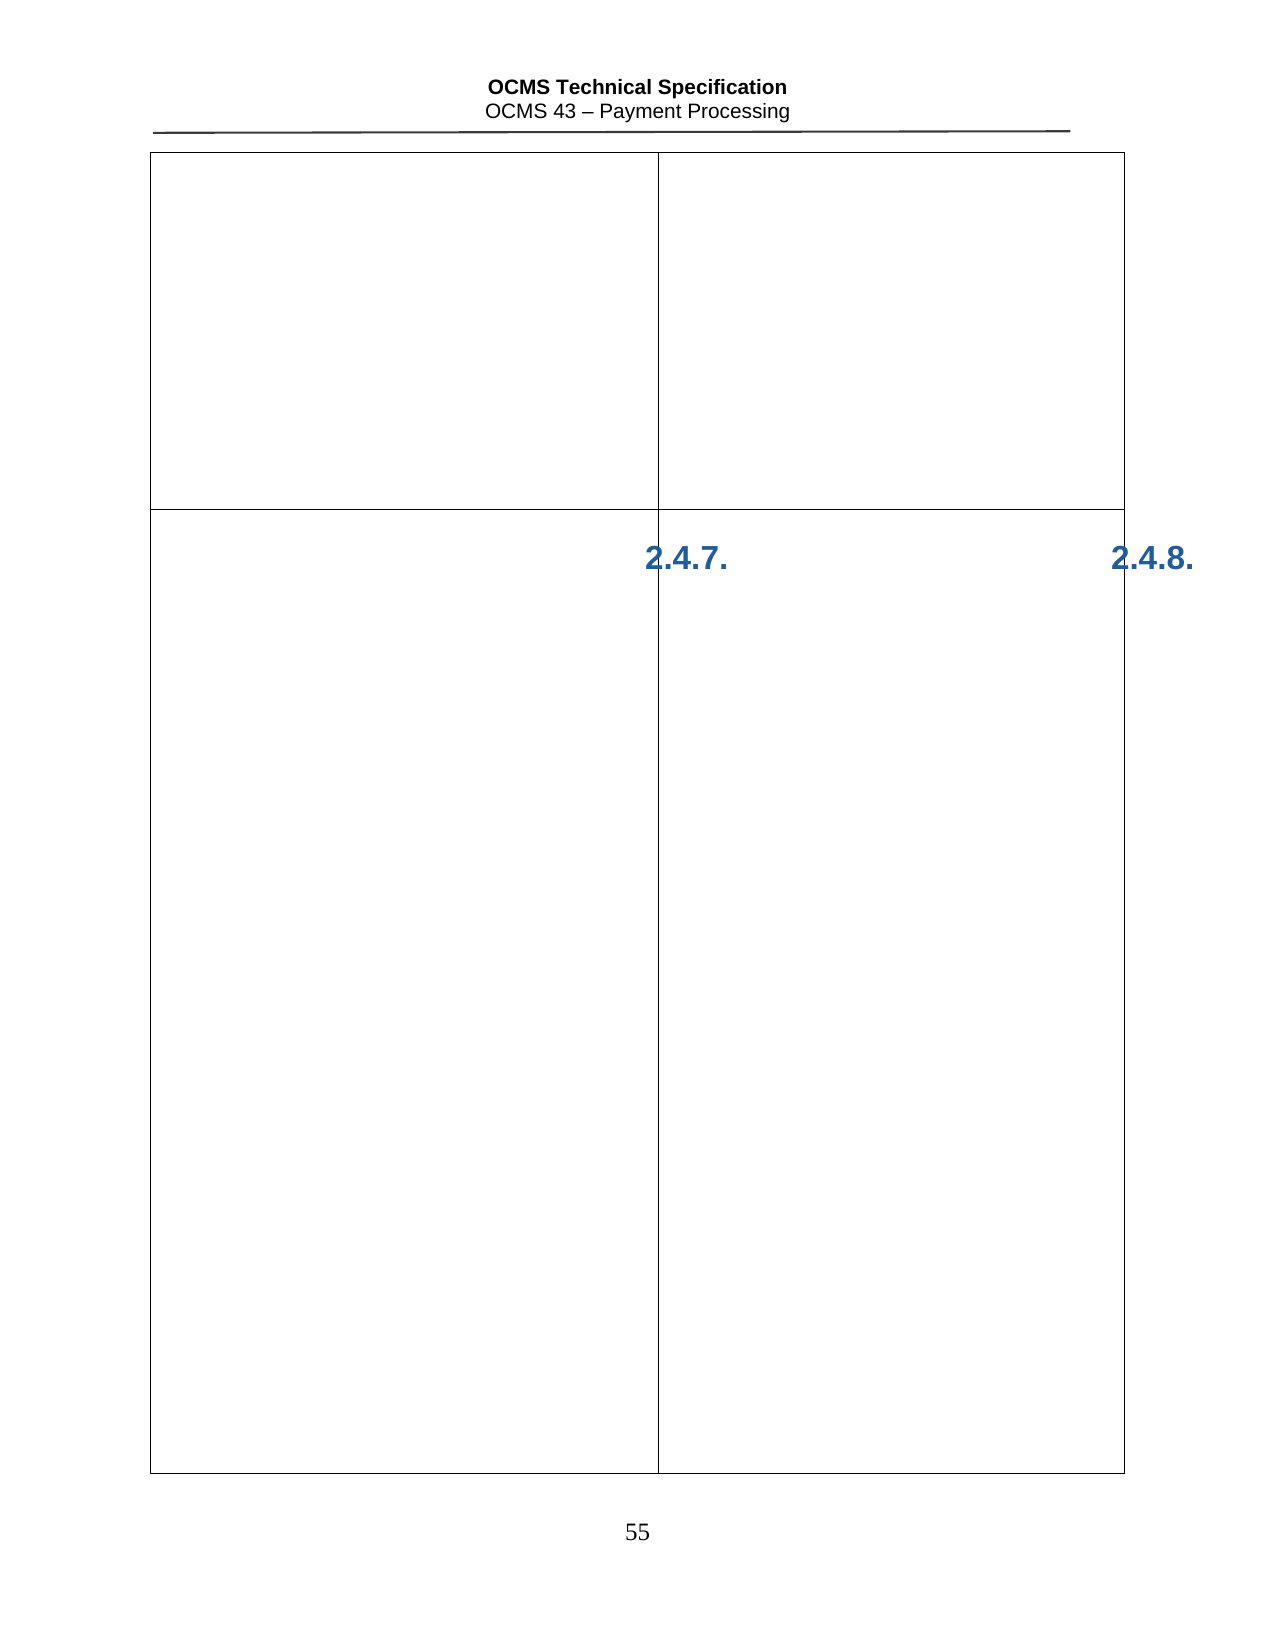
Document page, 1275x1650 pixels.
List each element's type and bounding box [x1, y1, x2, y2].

table_cell [659, 510, 1124, 1472]
table_cell [151, 510, 658, 1472]
table_cell [151, 153, 658, 509]
table_cell [659, 153, 1124, 509]
